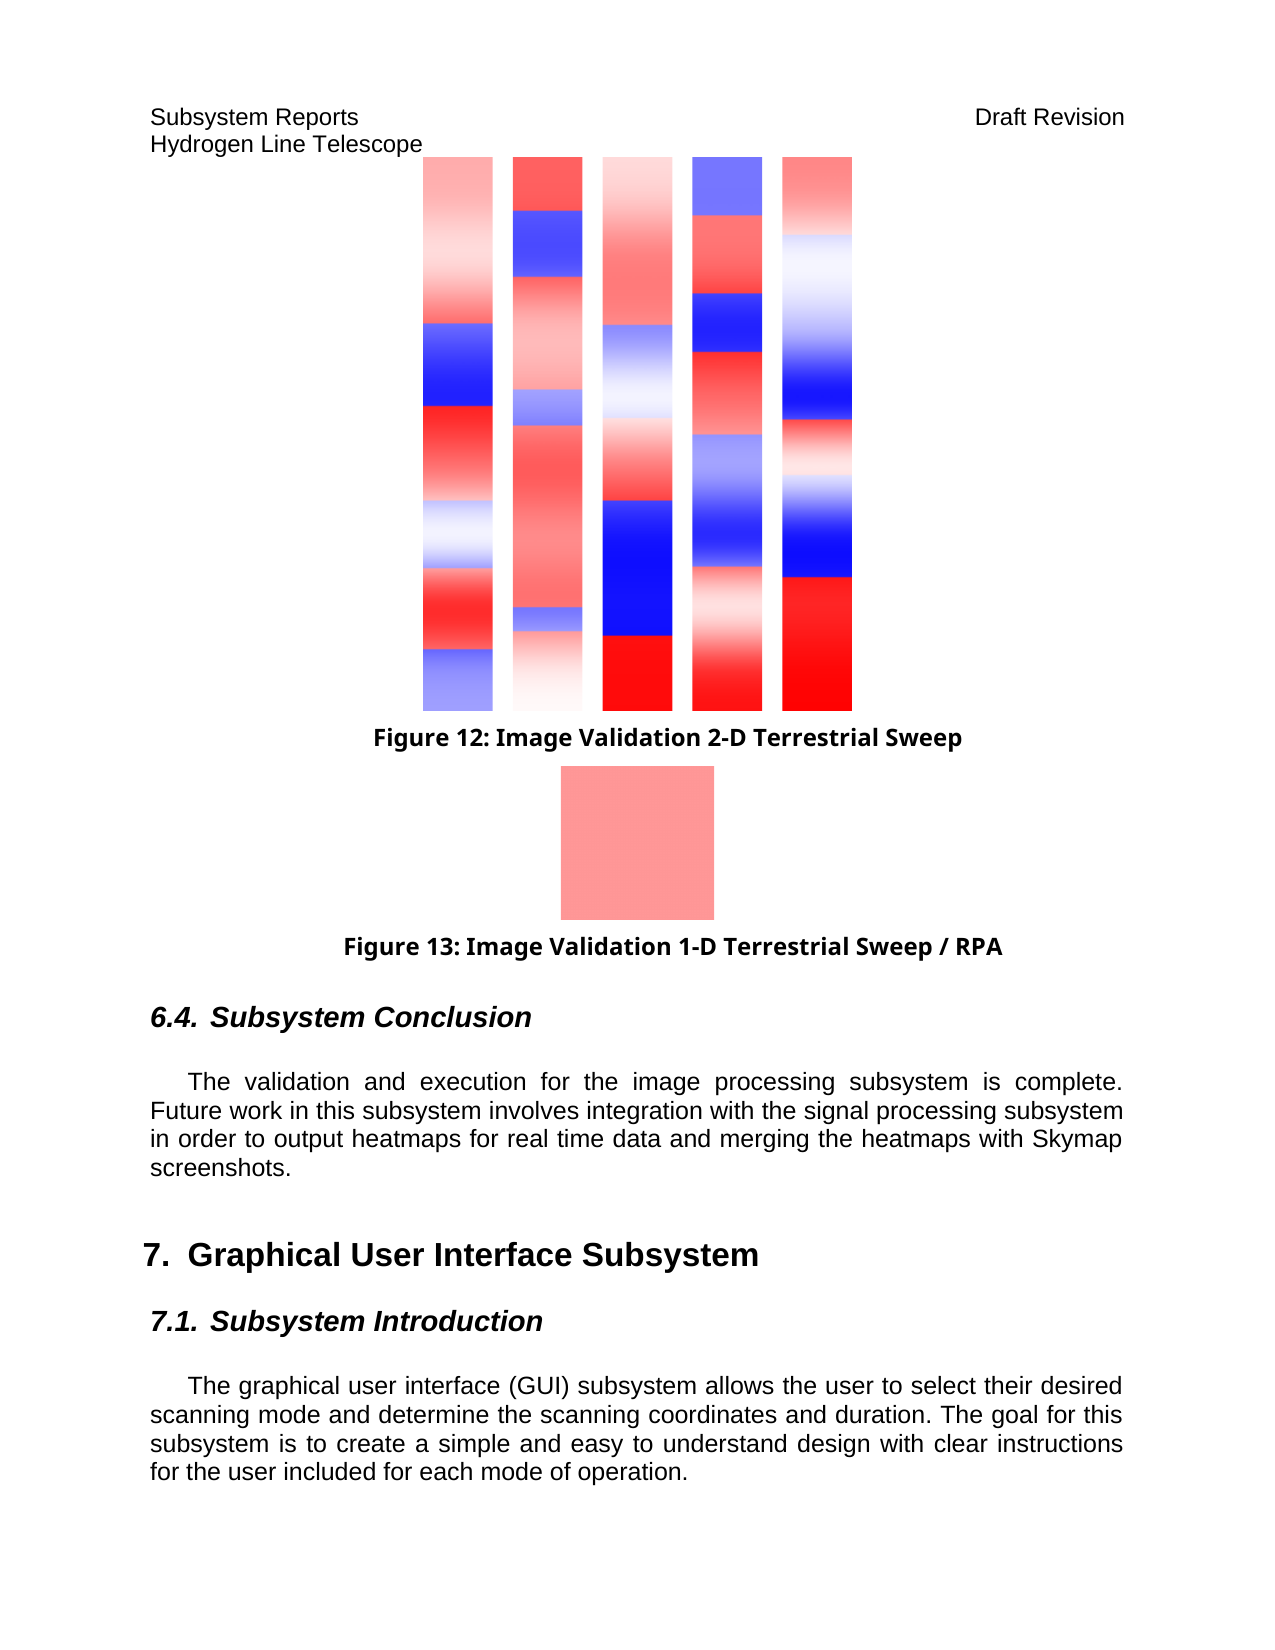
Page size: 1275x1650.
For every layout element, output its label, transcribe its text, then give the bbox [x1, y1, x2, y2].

picture [692, 157, 763, 711]
subtitle Subsystem Conclusion [150, 999, 1125, 1033]
subtitle Graphical User Interface Subsystem [142, 1234, 1125, 1273]
text The graphical user interface (GUI) subsystem allows the user to select their desired scanning mode and determine the scanning coordinates and duration. The goal for this subsystem is to create a simple and easy to understand design with clear instructions for the user included for each mode of operation. [150, 1371, 1125, 1486]
subtitle Subsystem Introduction [150, 1304, 1125, 1337]
picture [423, 157, 493, 711]
picture [602, 157, 673, 711]
picture [560, 766, 715, 920]
picture [512, 157, 583, 711]
text The validation and execution for the image processing subsystem is complete. Future work in this subsystem involves integration with the signal processing subsystem in order to output heatmaps for real time data and merging the heatmaps with Skymap screenshots. [150, 1067, 1125, 1182]
picture [782, 157, 852, 711]
